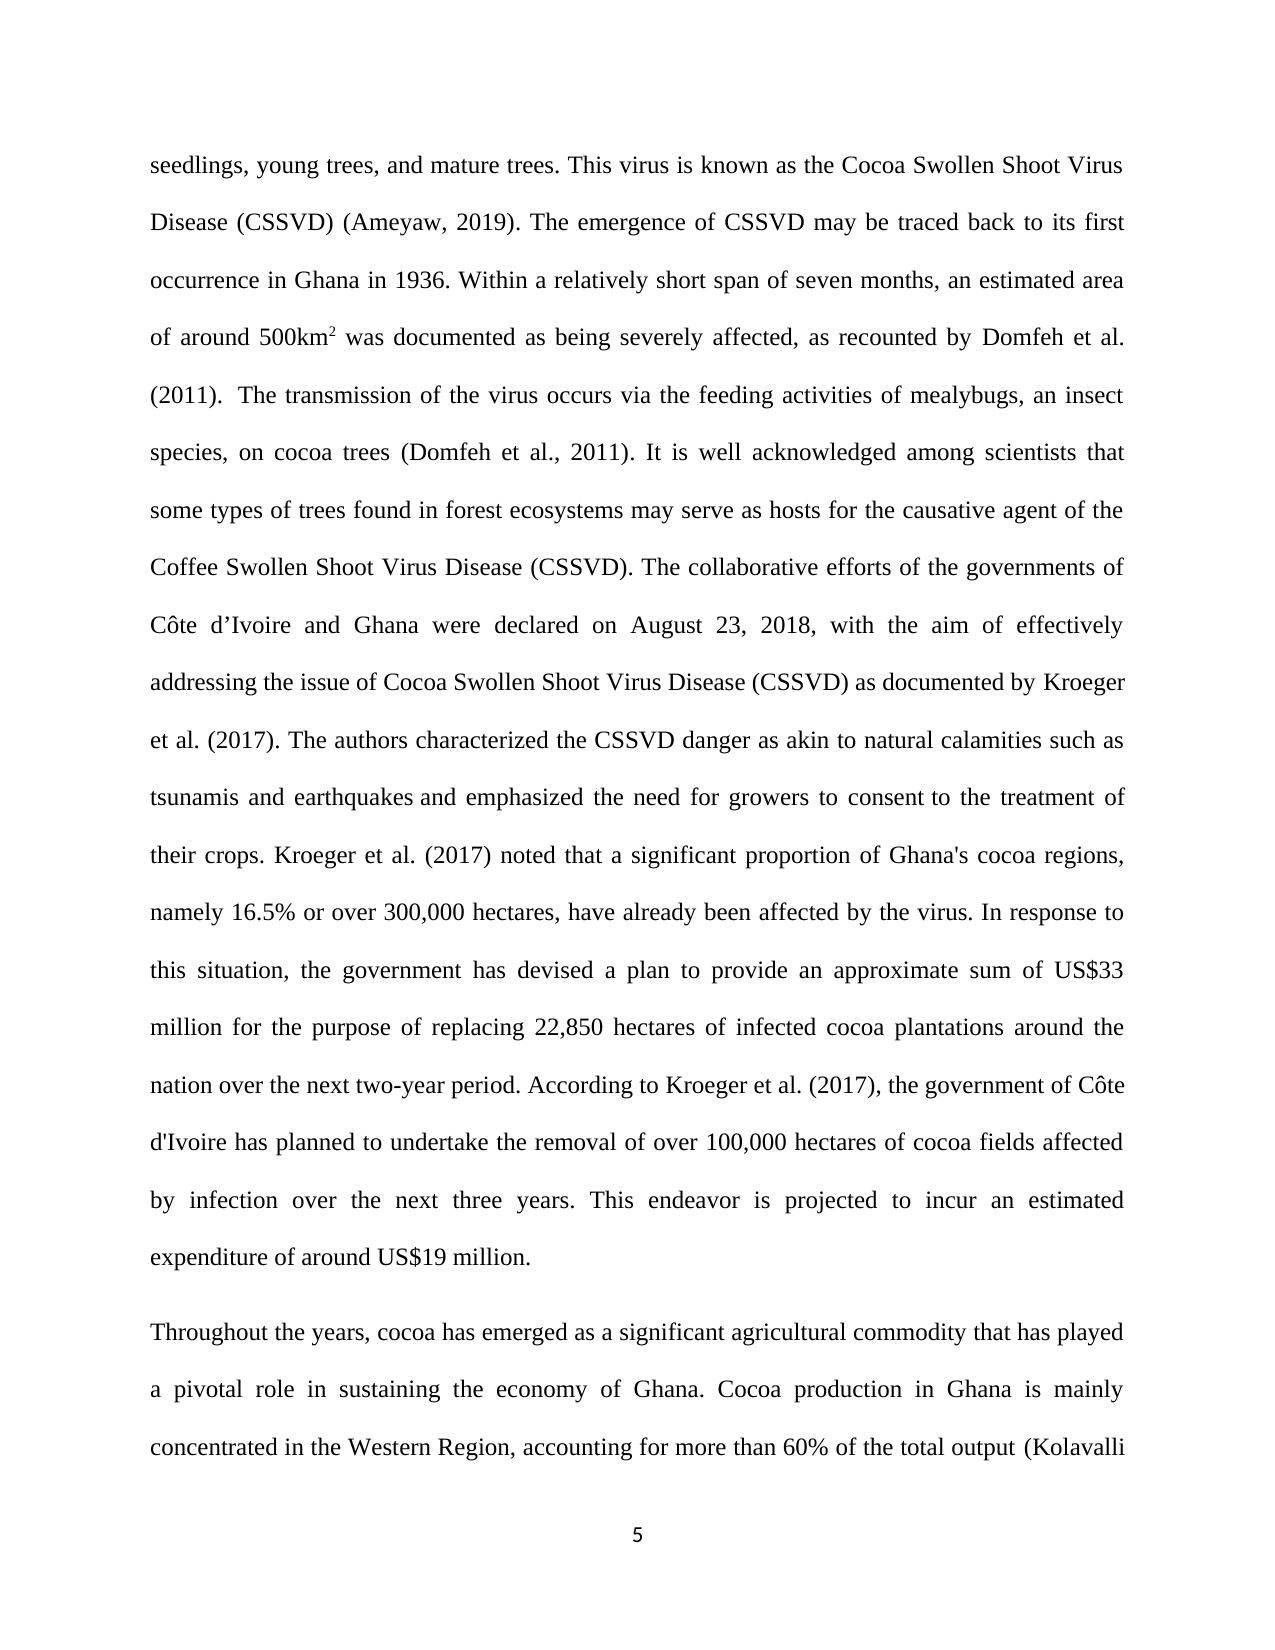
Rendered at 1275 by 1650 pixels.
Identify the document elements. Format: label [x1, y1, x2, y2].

text [150, 150, 1125, 1271]
text [150, 1317, 1125, 1460]
